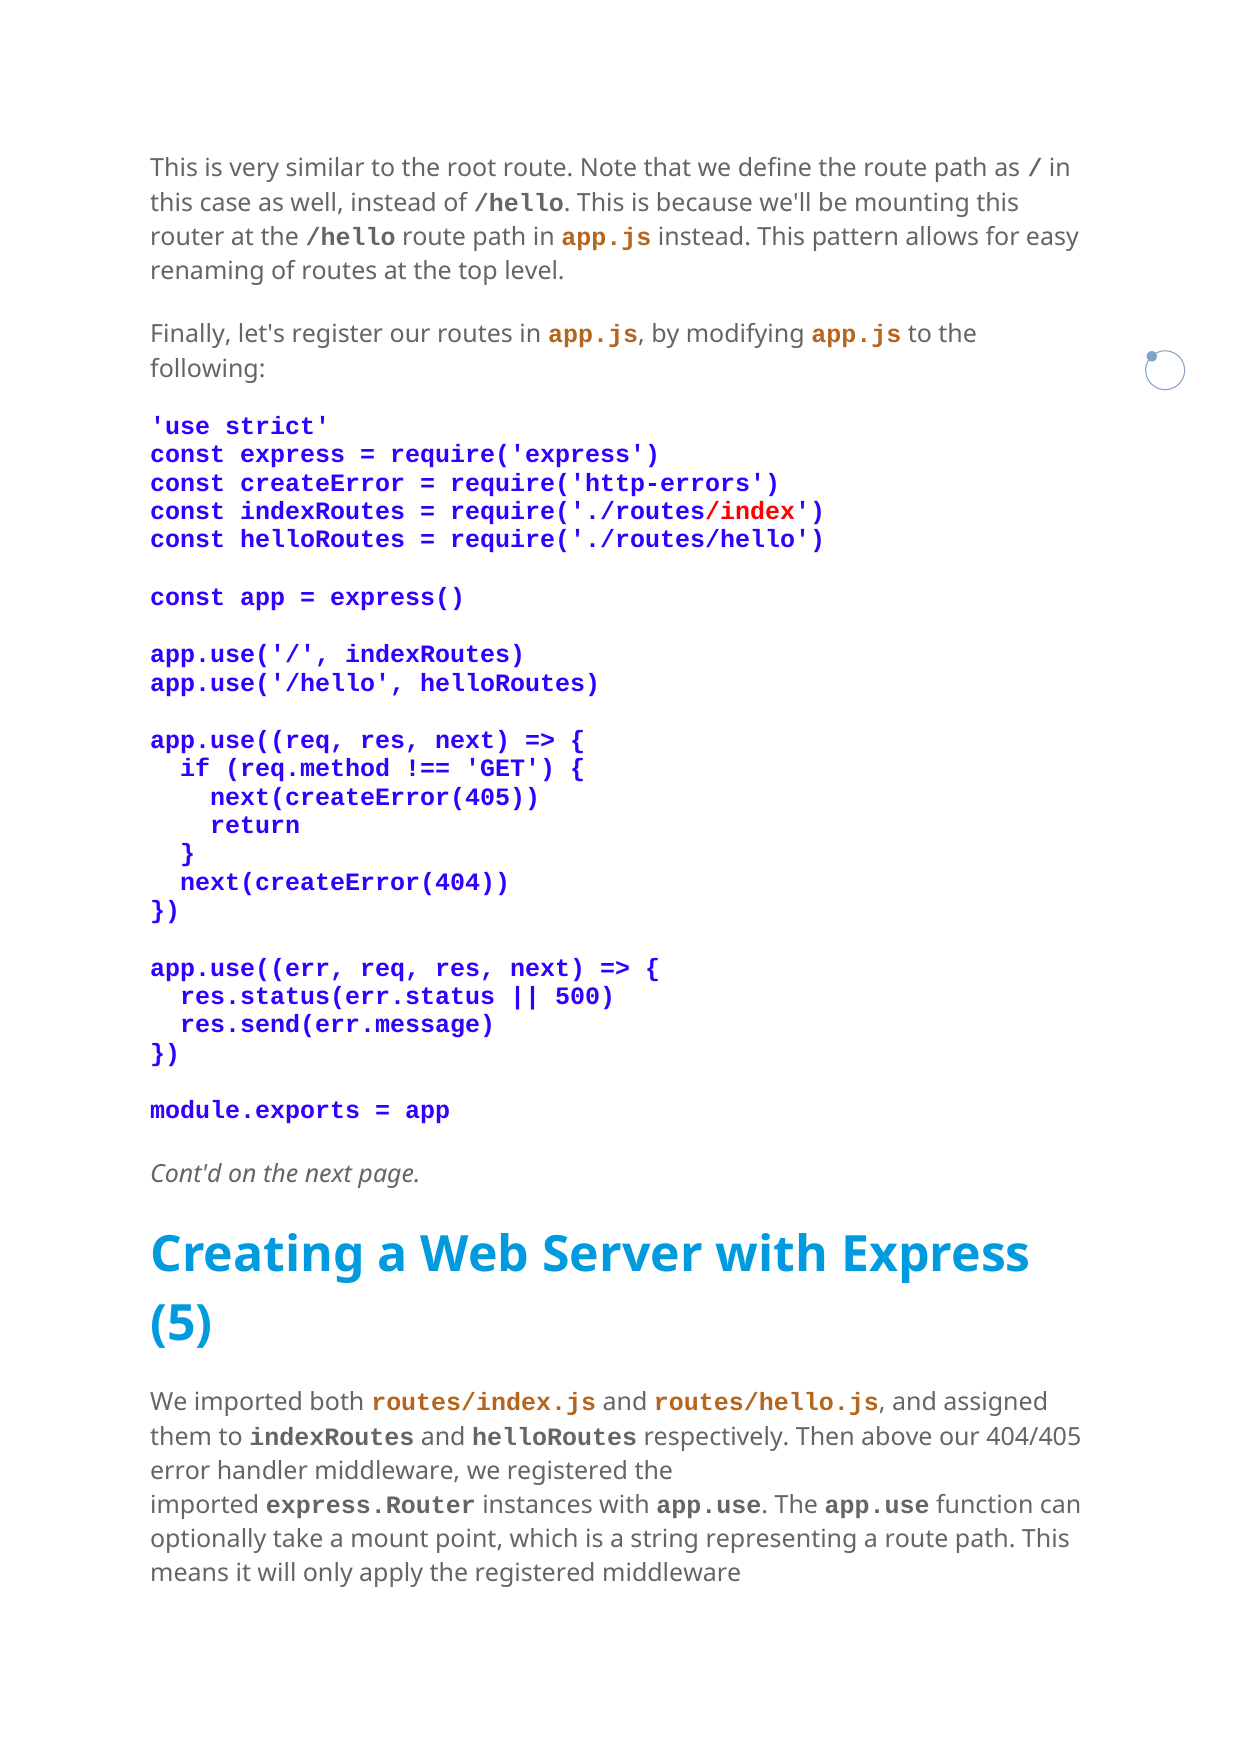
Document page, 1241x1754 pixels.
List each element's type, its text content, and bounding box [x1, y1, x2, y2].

text app.use((err, req, res, next) => { res.status(err.status || 500) res.send(err.message) }) [150, 955, 1090, 1068]
text app.use('/', indexRoutes) app.use('/hello', helloRoutes) [150, 642, 1090, 698]
text const app = express() [150, 584, 1090, 613]
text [150, 1384, 1090, 1589]
text Cont'd on the next page. [150, 1155, 1090, 1189]
text Finally, let's register our routes in app.js, by modifying app.js to the following: [150, 316, 1090, 384]
text This is very similar to the root route. Note that we define the route path as / in this case as well, instead of /hello. This is because we'll be mounting this router at the /hello route path in app.js instead. This pattern allows for easy renaming of routes at the top level. [150, 150, 1090, 287]
text module.exports = app [150, 1098, 1090, 1126]
text app.use((req, res, next) => { if (req.method !== 'GET') { next(createError(405)) return } next(createError(404)) }) [150, 728, 1090, 926]
subtitle Creating a Web Server with Express (5) [150, 1218, 1090, 1355]
text 'use strict' const express = require('express') const createError = require('http-errors') const indexRoutes = require('./routes/index') const helloRoutes = require('./routes/hello') [150, 413, 1090, 555]
